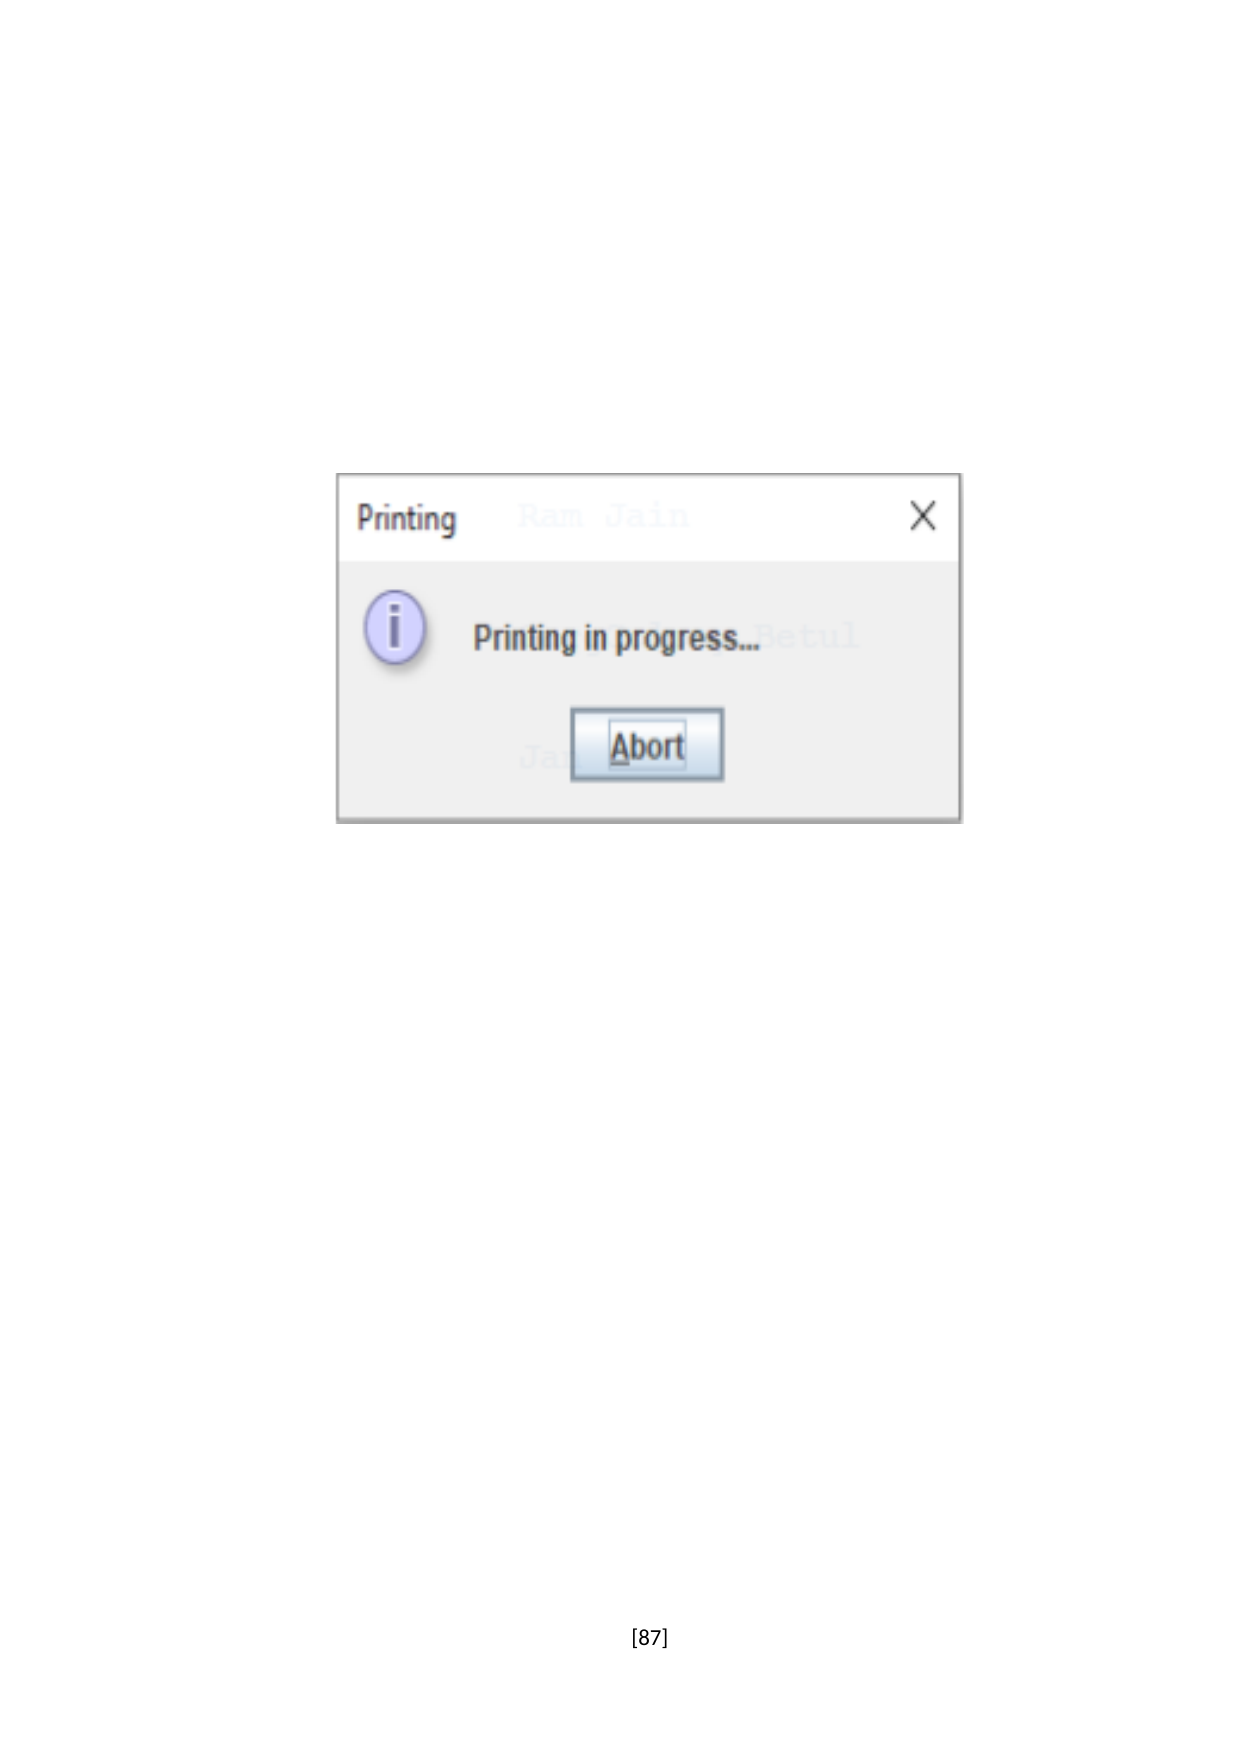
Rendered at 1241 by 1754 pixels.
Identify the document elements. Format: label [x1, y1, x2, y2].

picture [335, 473, 964, 824]
